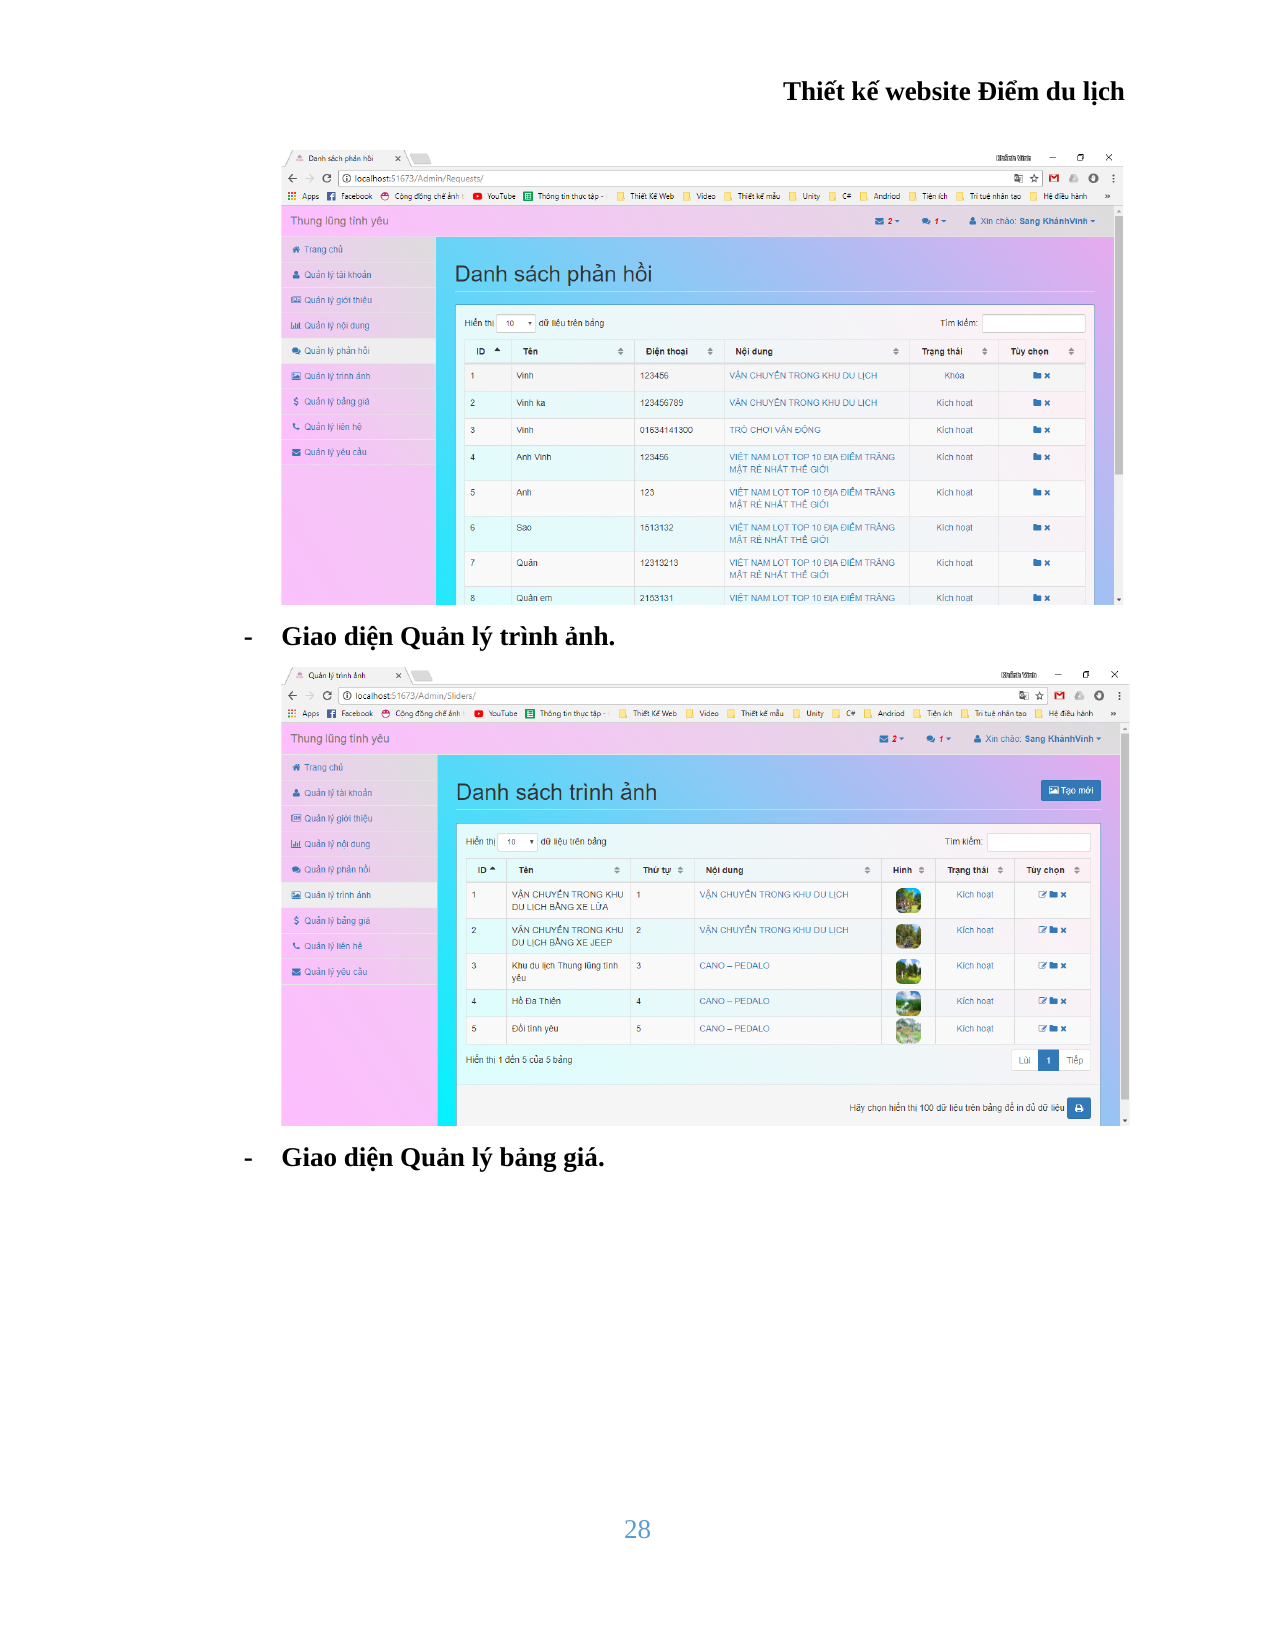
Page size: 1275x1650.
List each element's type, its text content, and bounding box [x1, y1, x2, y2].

list Giao diện Quản lý bảng giá. [244, 1141, 1125, 1172]
list Giao diện Quản lý trình ảnh. [244, 620, 1125, 652]
picture [281, 667, 1130, 1126]
picture [281, 150, 1124, 605]
